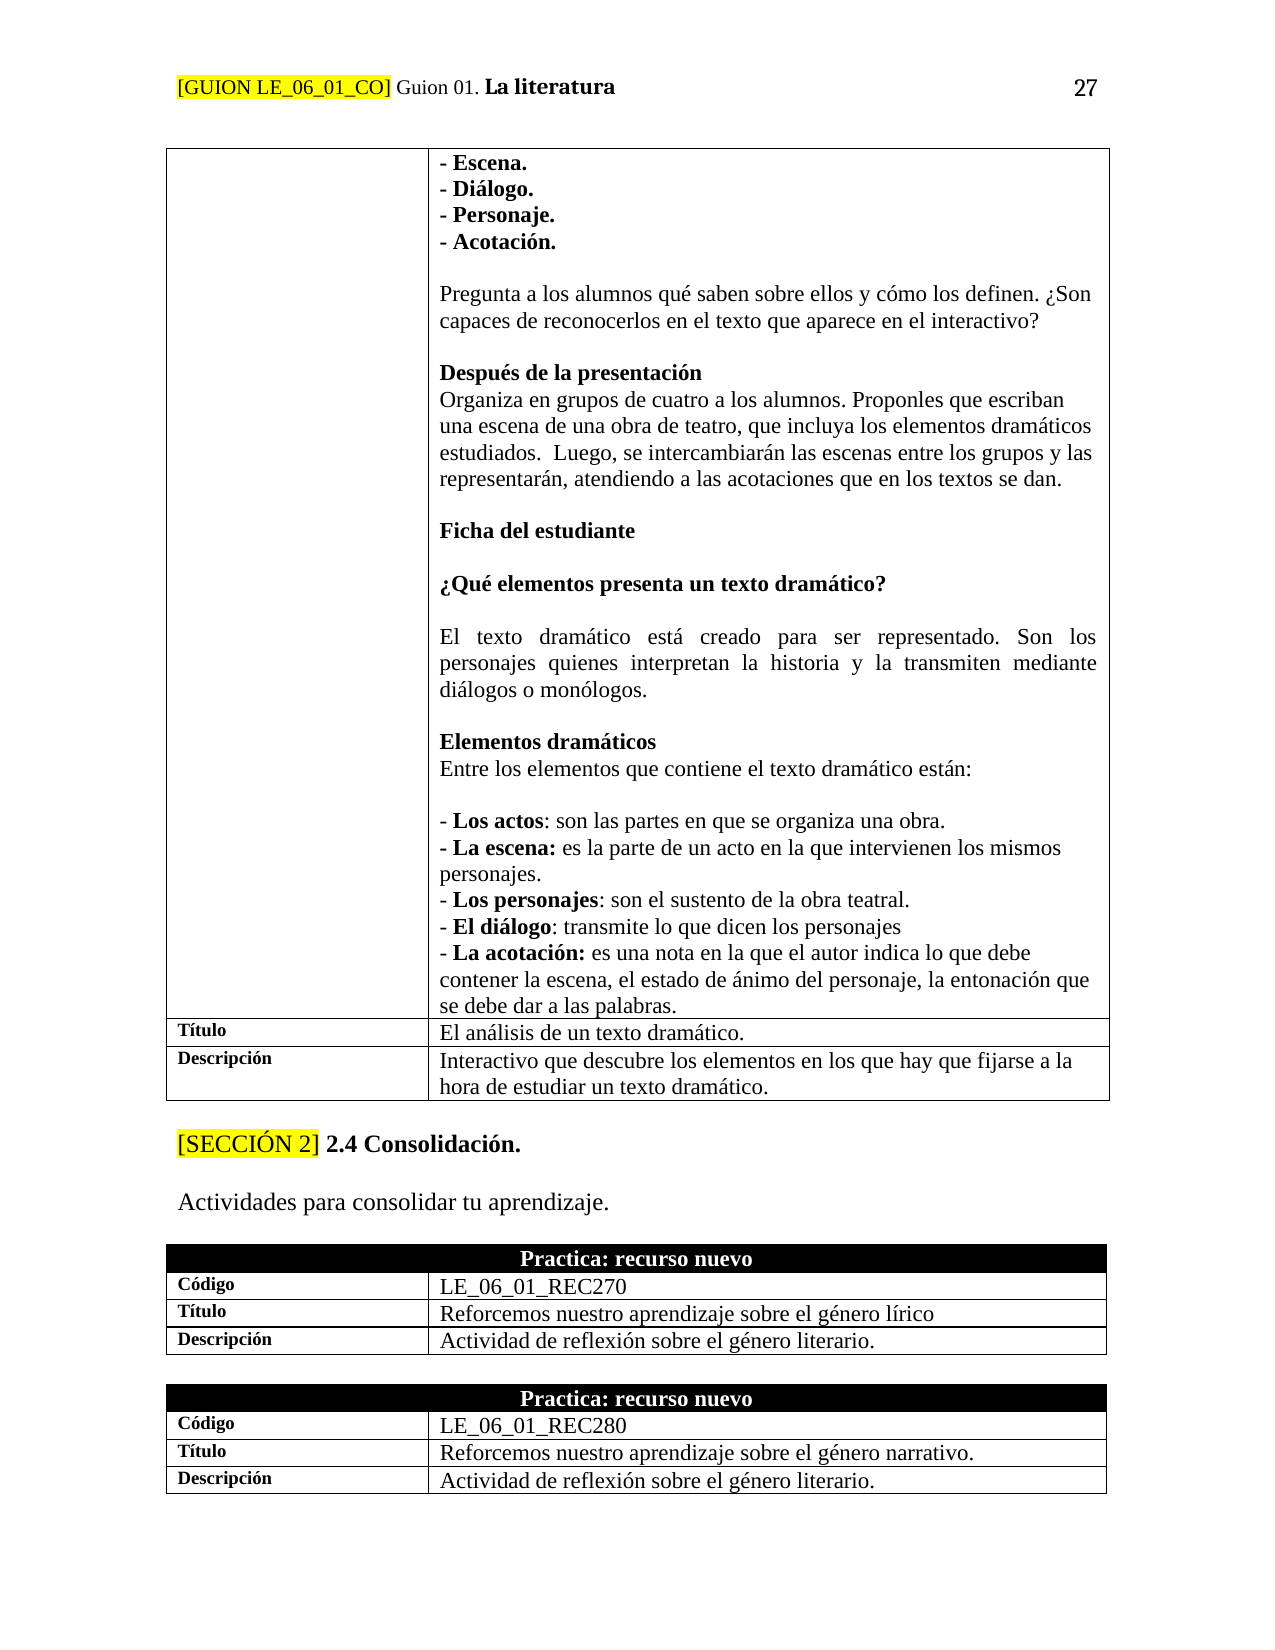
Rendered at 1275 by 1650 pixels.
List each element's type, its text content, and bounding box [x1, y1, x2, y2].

table_cell LE_06_01_REC280 [429, 1412, 1106, 1438]
table_cell Descripción [167, 1328, 428, 1354]
table_cell Descripción [167, 1047, 428, 1099]
table_cell Título [167, 1300, 428, 1326]
table_cell Reforcemos nuestro aprendizaje sobre el género narrativo. [429, 1440, 1106, 1466]
table_header Practica: recurso nuevo [167, 1385, 1106, 1411]
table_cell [429, 1467, 1106, 1493]
table_cell LE_06_01_REC270 [429, 1273, 1106, 1299]
text [SECCIÓN 2] 2.4 Consolidación. [319, 1129, 1098, 1158]
table_cell Reforcemos nuestro aprendizaje sobre el género lírico [429, 1300, 1106, 1326]
table_cell Descripción [167, 1467, 428, 1493]
table_cell Interactivo que descubre los elementos en los que hay que fijarse a la hora de estudiar un texto dramático. [429, 1047, 1109, 1099]
table_cell Título [167, 1019, 428, 1046]
table_cell Actividad de reflexión sobre el género literario. [429, 1328, 1106, 1354]
table_header Practica: recurso nuevo [167, 1245, 1106, 1272]
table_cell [429, 149, 1109, 1018]
table_cell Título [167, 1440, 428, 1466]
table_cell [167, 149, 428, 1018]
table_cell Código [167, 1273, 428, 1299]
table_cell El análisis de un texto dramático. [429, 1019, 1109, 1046]
text Actividades para consolidar tu aprendizaje. [177, 1187, 1098, 1216]
table_cell Código [167, 1412, 428, 1438]
